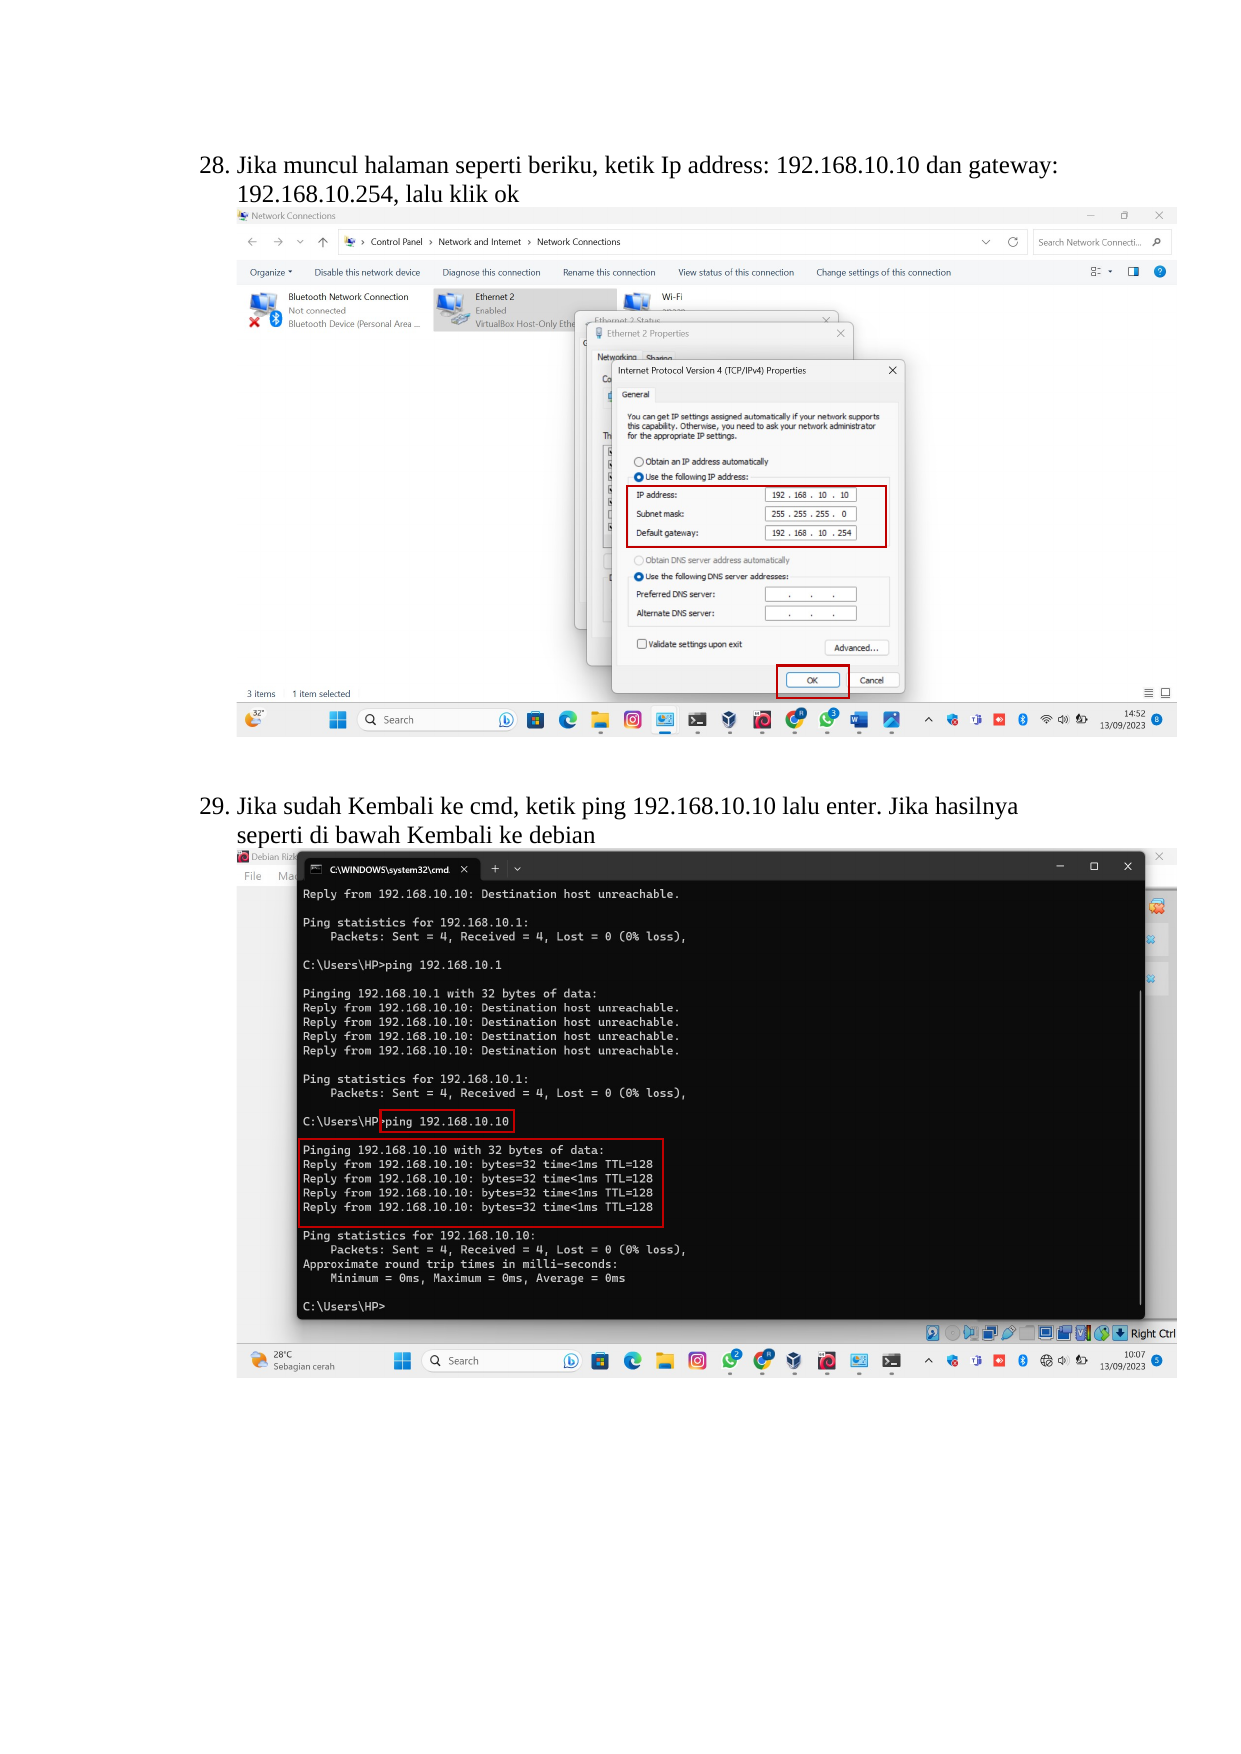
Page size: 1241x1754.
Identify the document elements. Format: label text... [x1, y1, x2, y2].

picture [236, 207, 1177, 737]
picture [236, 848, 1177, 1378]
